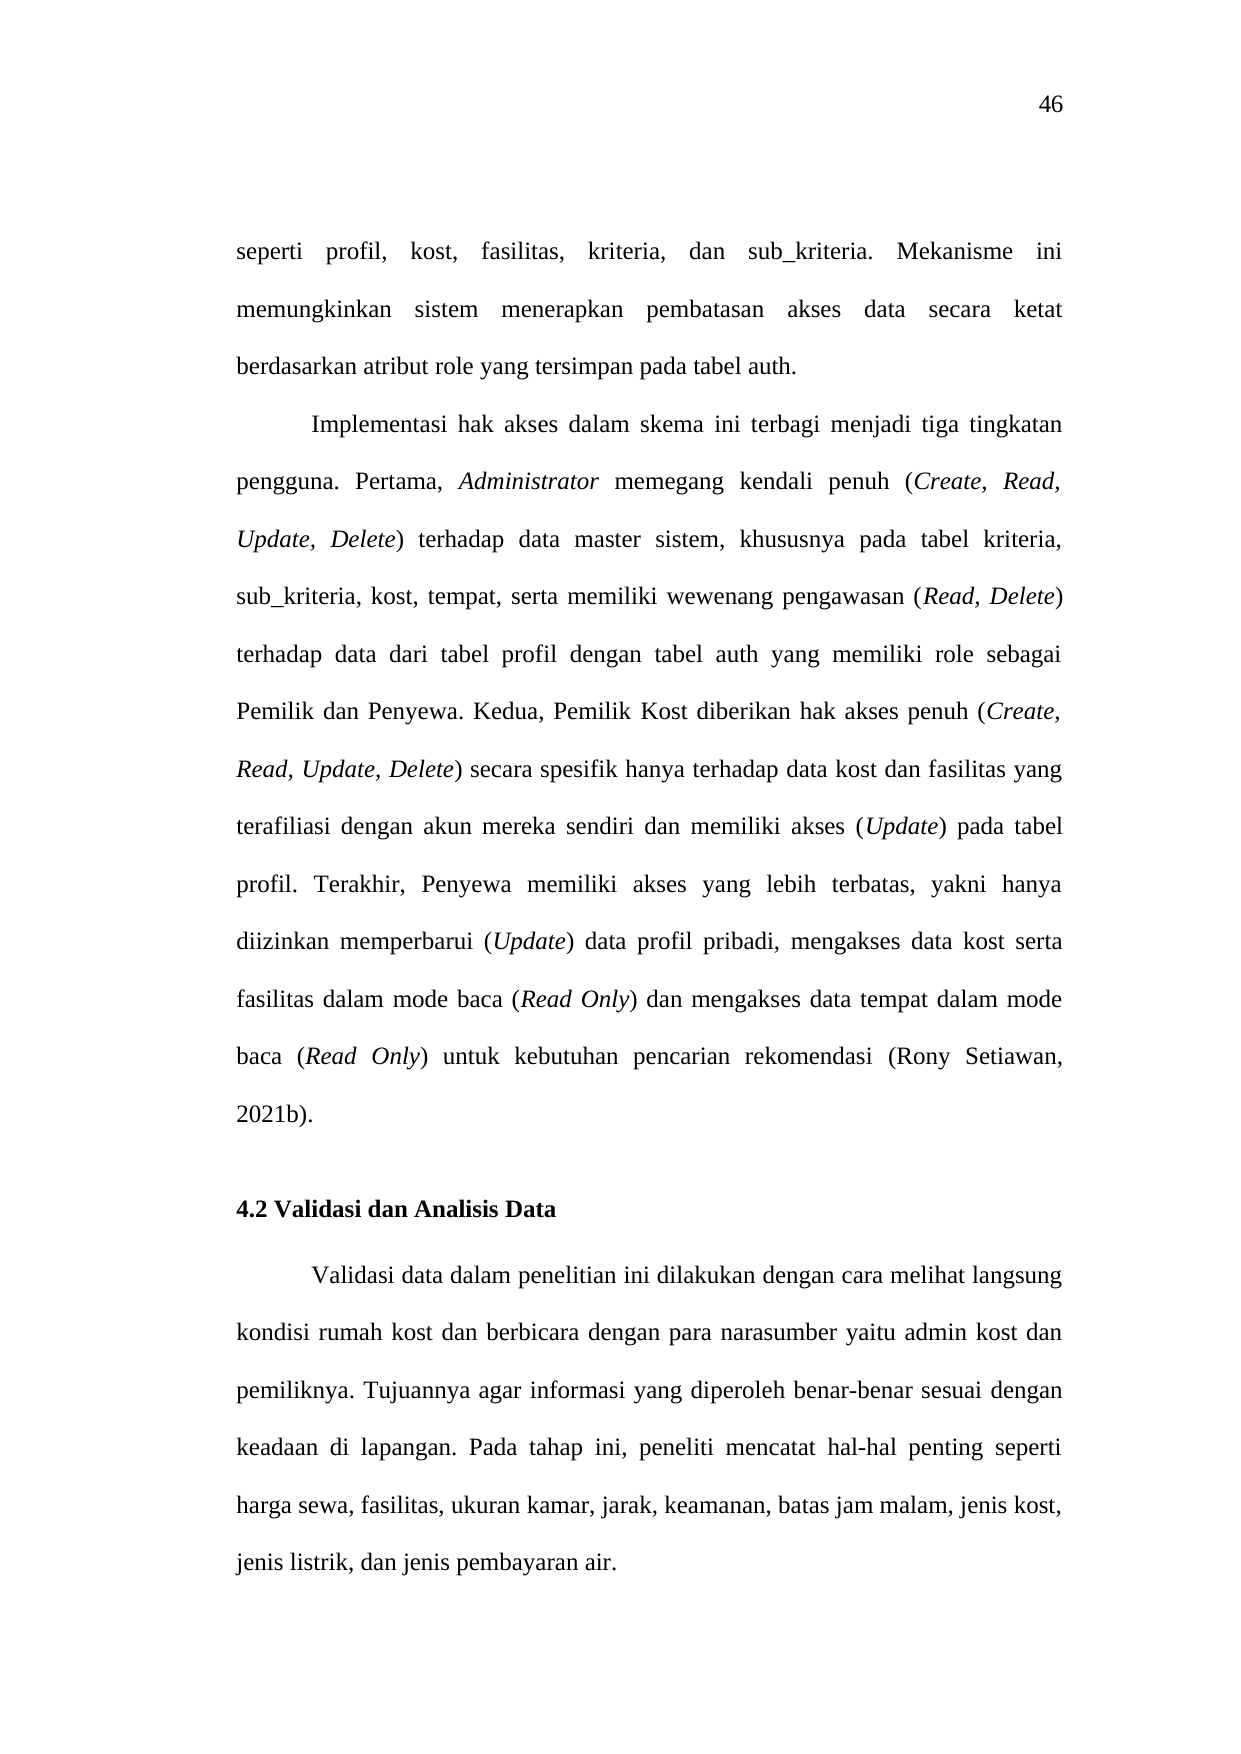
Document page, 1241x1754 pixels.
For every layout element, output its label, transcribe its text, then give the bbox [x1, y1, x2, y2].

text Validasi data dalam penelitian ini dilakukan dengan cara melihat langsung kondisi rumah kost dan berbicara dengan para narasumber yaitu admin kost dan pemiliknya. Tujuannya agar informasi yang diperoleh benar-benar sesuai dengan keadaan di lapangan. Pada tahap ini, peneliti mencatat hal-hal penting seperti harga sewa, fasilitas, ukuran kamar, jarak, keamanan, batas jam malam, jenis kost, jenis listrik, dan jenis pembayaran air. [236, 1260, 1063, 1576]
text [236, 236, 1063, 380]
subtitle 4.2 Validasi dan Analisis Data [236, 1194, 1063, 1222]
text Implementasi hak akses dalam skema ini terbagi menjadi tiga tingkatan pengguna. Pertama, Administrator memegang kendali penuh (Create, Read, Update, Delete) terhadap data master sistem, khususnya pada tabel kriteria, sub_kriteria, kost, tempat, serta memiliki wewenang pengawasan (Read, Delete) terhadap data dari tabel profil dengan tabel auth yang memiliki role sebagai Pemilik dan Penyewa. Kedua, Pemilik Kost diberikan hak akses penuh (Create, Read, Update, Delete) secara spesifik hanya terhadap data kost dan fasilitas yang terafiliasi dengan akun mereka sendiri dan memiliki akses (Update) pada tabel profil. Terakhir, Penyewa memiliki akses yang lebih terbatas, yakni hanya diizinkan memperbarui (Update) data profil pribadi, mengakses data kost serta fasilitas dalam mode baca (Read Only) dan mengakses data tempat dalam mode baca (Read Only) untuk kebutuhan pencarian rekomendasi . [236, 409, 1063, 1127]
